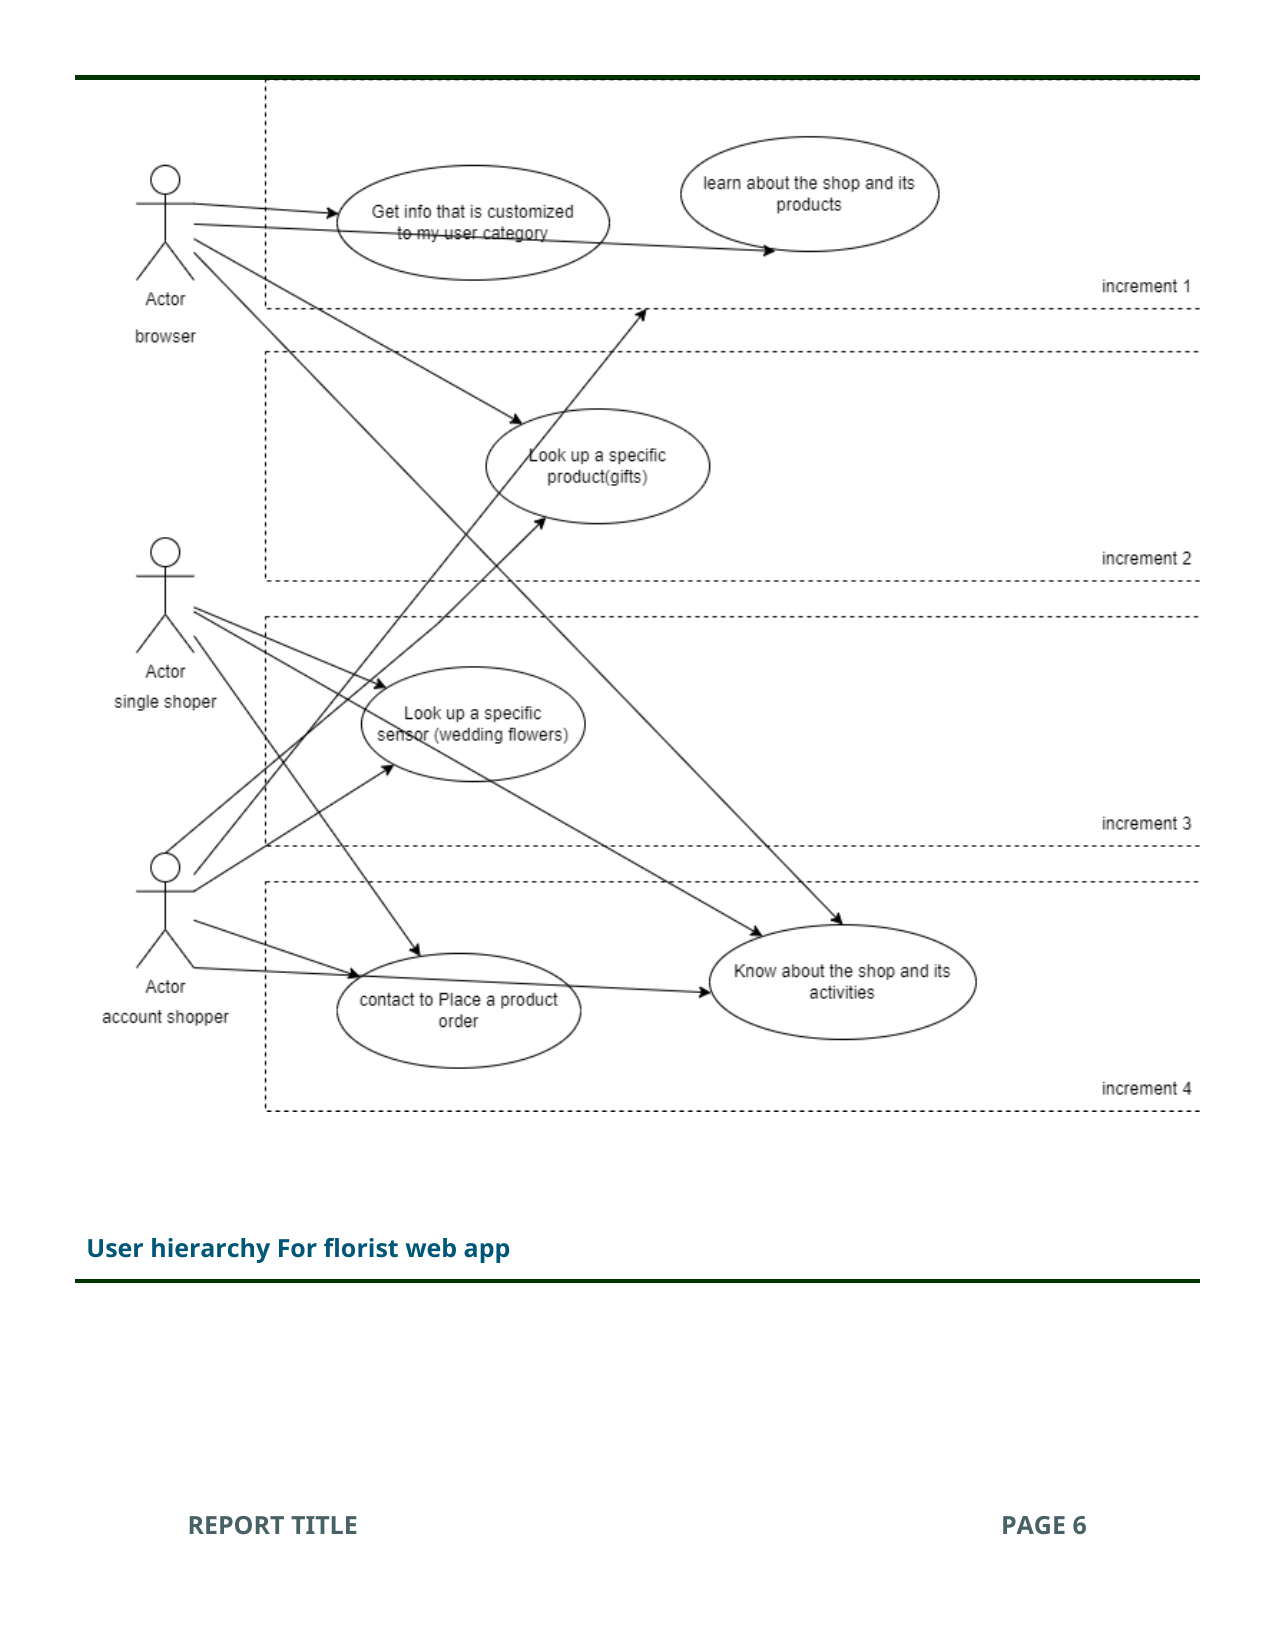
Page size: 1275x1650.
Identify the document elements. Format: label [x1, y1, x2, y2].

table_cell [75, 80, 1200, 1279]
picture [86, 79, 1200, 1112]
